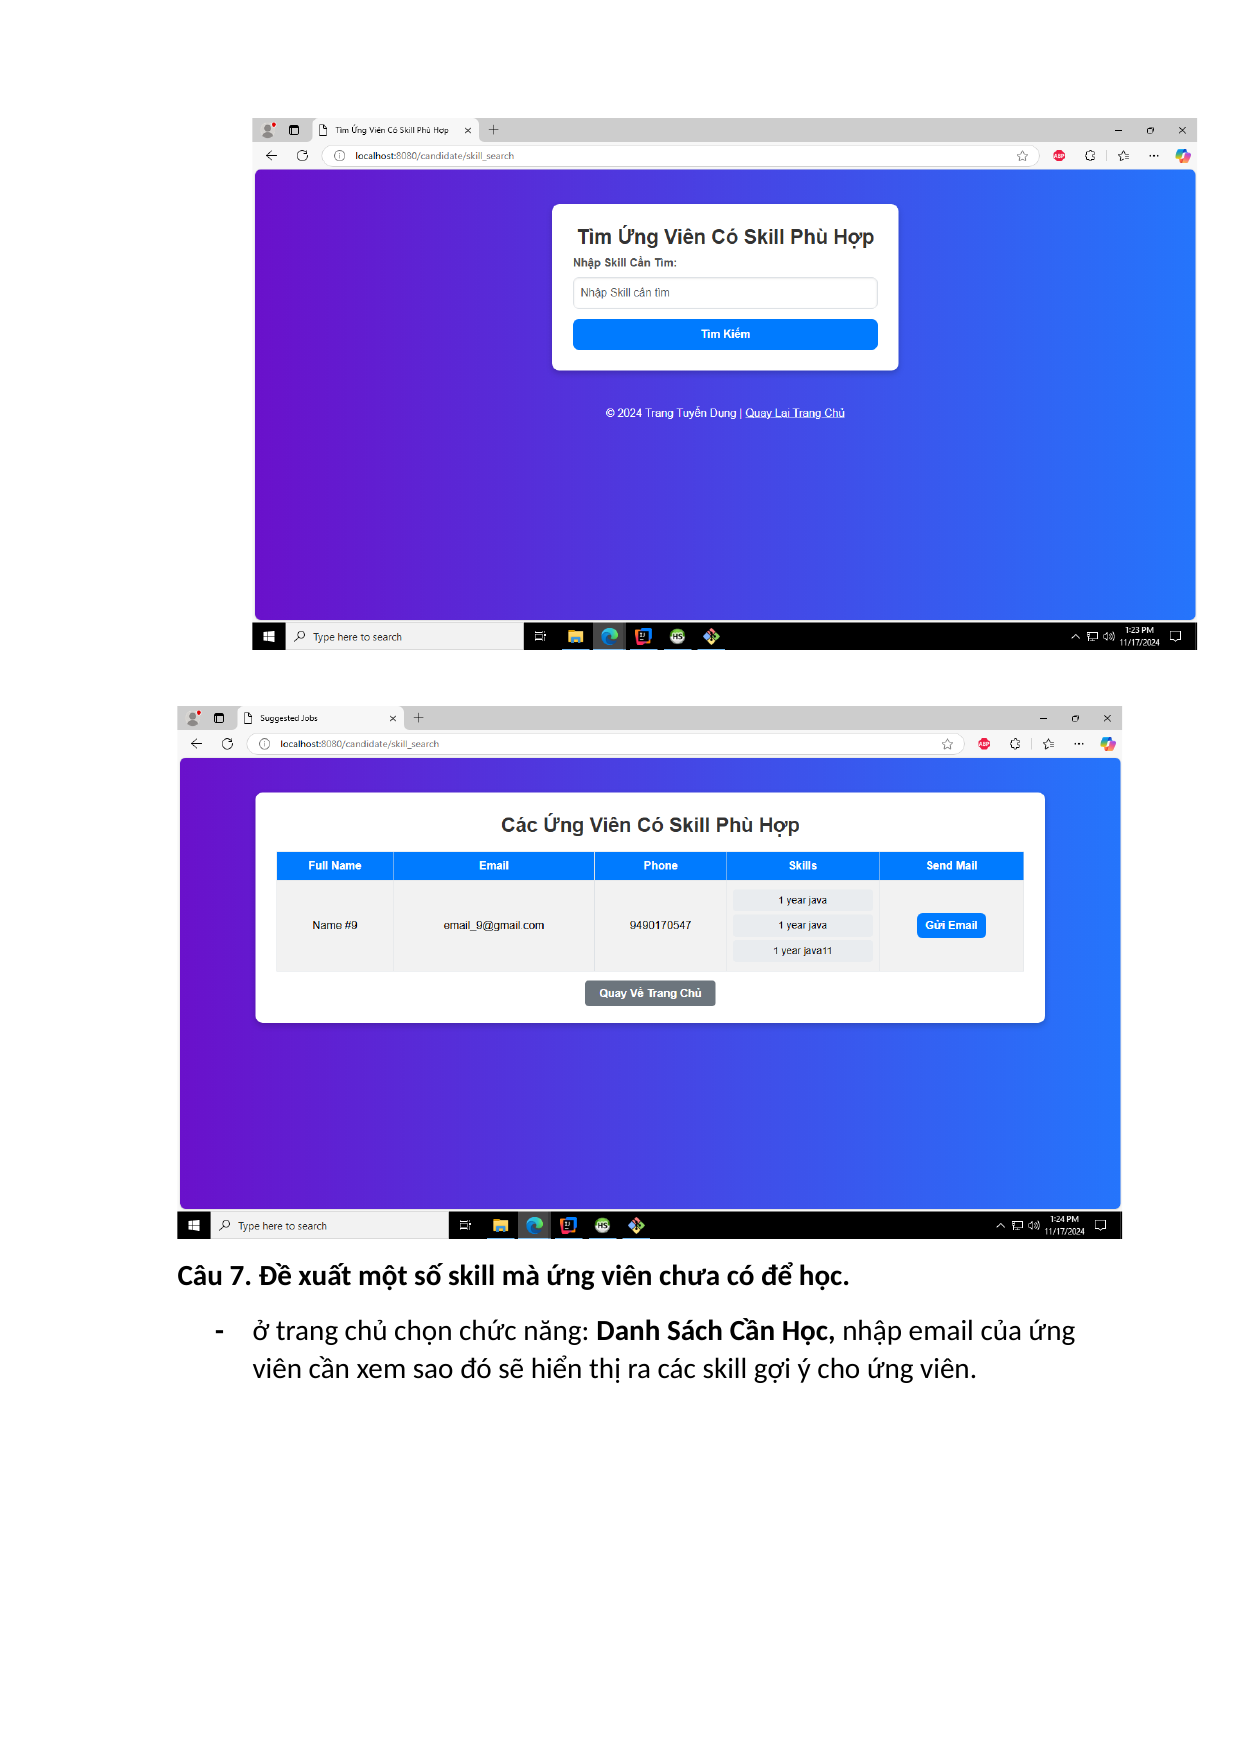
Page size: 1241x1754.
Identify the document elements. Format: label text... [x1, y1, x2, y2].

text Câu 7. Đề xuất một số skill mà ứng viên chưa có để học. [177, 1257, 1122, 1293]
picture [177, 706, 1123, 1239]
picture [252, 118, 1198, 650]
list ở trang chủ chọn chức năng: Danh Sách Cần Học, nhập email của ứng viên cần xem sao đó sẽ hiển thị ra các skill gợi ý cho ứng viên. [215, 1312, 1122, 1386]
